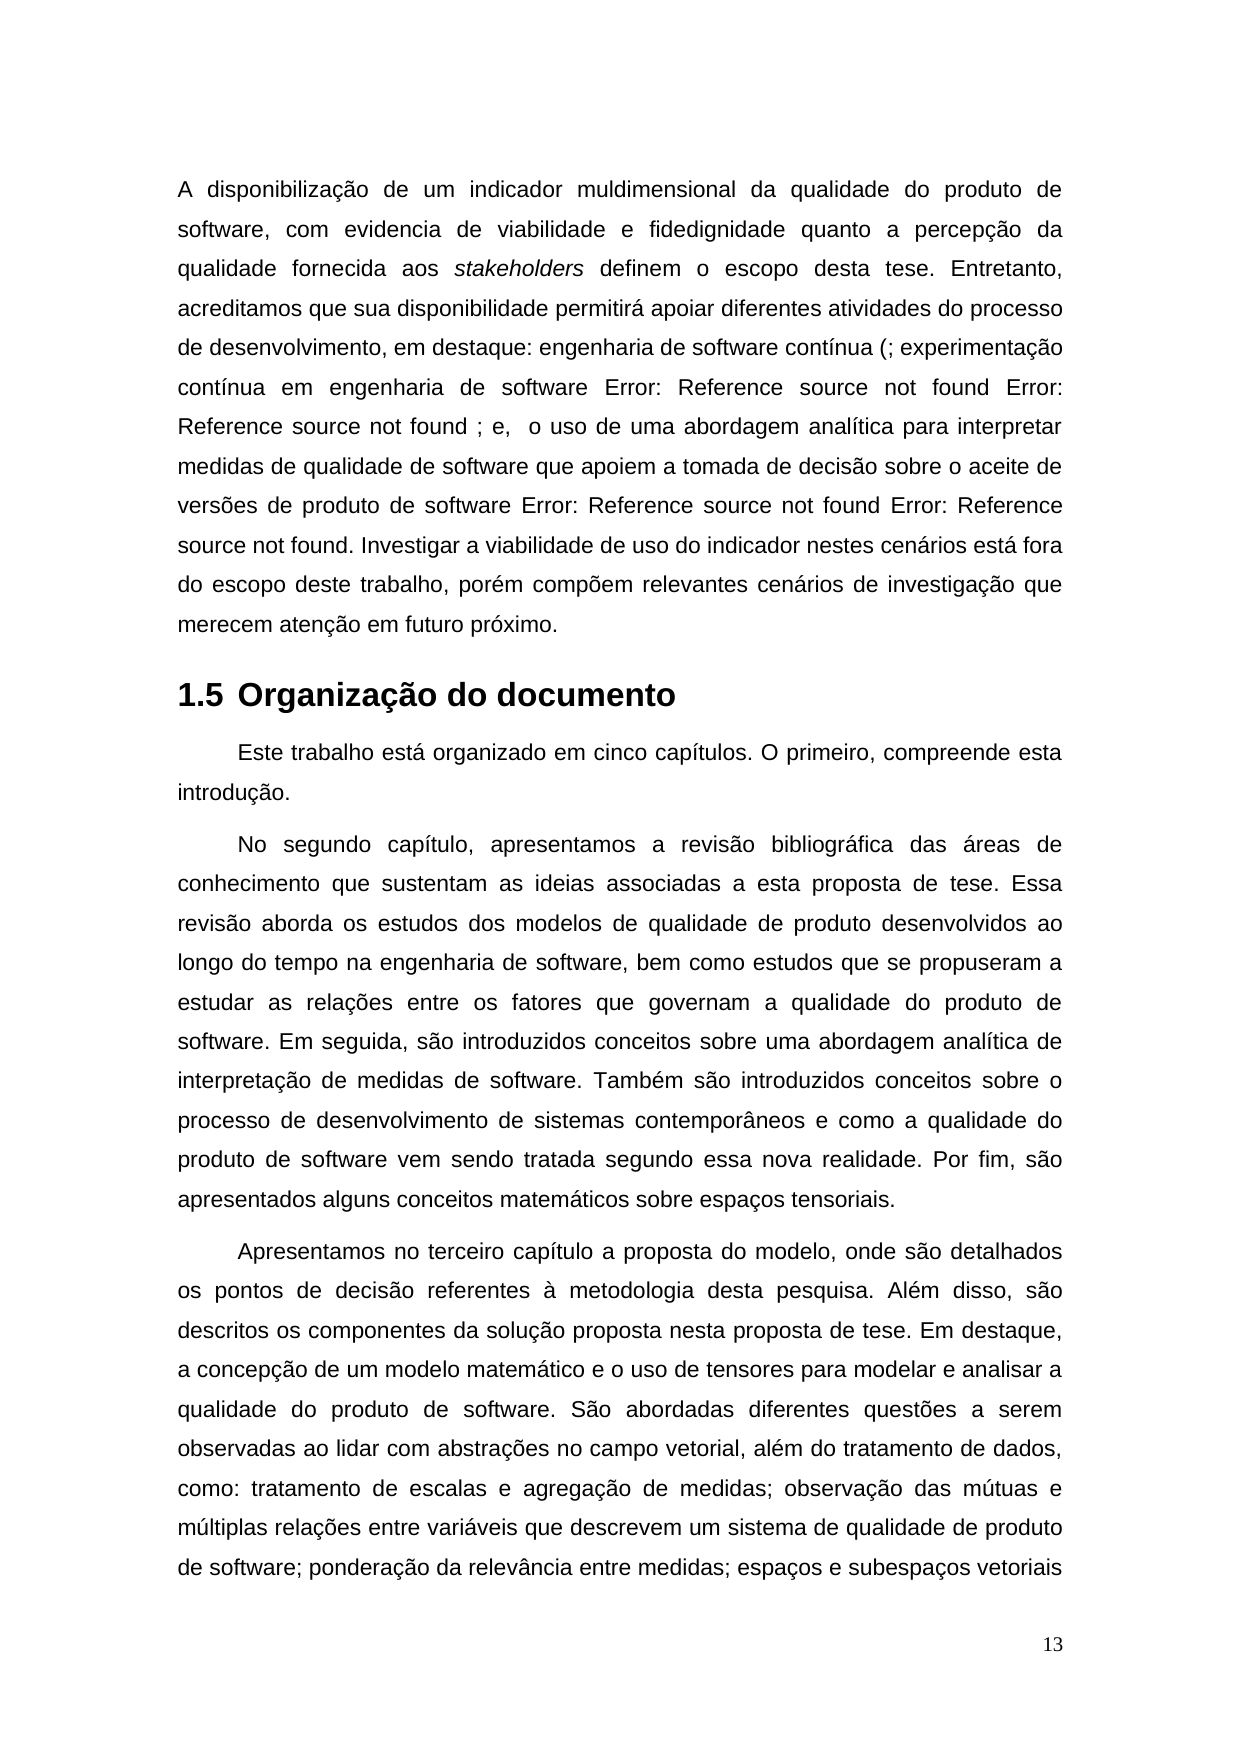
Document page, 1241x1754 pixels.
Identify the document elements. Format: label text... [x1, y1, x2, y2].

text Este trabalho está organizado em cinco capítulos. O primeiro, compreende esta introdução. [177, 739, 1063, 805]
text A disponibilização de um indicador muldimensional da qualidade do produto de software, com evidencia de viabilidade e fidedignidade quanto a percepção da qualidade fornecida aos stakeholders definem o escopo desta tese. Entretanto, acreditamos que sua disponibilidade permitirá apoiar diferentes atividades do processo de desenvolvimento, em destaque: engenharia de software contínua (; experimentação contínua em engenharia de software Erro! Fonte de referência não encontrada. Erro! Fonte de referência não encontrada. ; e, o uso de uma abordagem analítica para interpretar medidas de qualidade de software que apoiem a tomada de decisão sobre o aceite de versões de produto de software Erro! Fonte de referência não encontrada. Erro! Fonte de referência não encontrada.. Investigar a viabilidade de uso do indicador nestes cenários está fora do escopo deste trabalho, porém compõem relevantes cenários de investigação que merecem atenção em futuro próximo. [177, 176, 1063, 637]
subtitle Organização do documento [177, 675, 1063, 714]
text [177, 1238, 1063, 1580]
text No segundo capítulo, apresentamos a revisão bibliográfica das áreas de conhecimento que sustentam as ideias associadas a esta proposta de tese. Essa revisão aborda os estudos dos modelos de qualidade de produto desenvolvidos ao longo do tempo na engenharia de software, bem como estudos que se propuseram a estudar as relações entre os fatores que governam a qualidade do produto de software. Em seguida, são introduzidos conceitos sobre uma abordagem analítica de interpretação de medidas de software. Também são introduzidos conceitos sobre o processo de desenvolvimento de sistemas contemporâneos e como a qualidade do produto de software vem sendo tratada segundo essa nova realidade. Por fim, são apresentados alguns conceitos matemáticos sobre espaços tensoriais. [177, 831, 1063, 1212]
